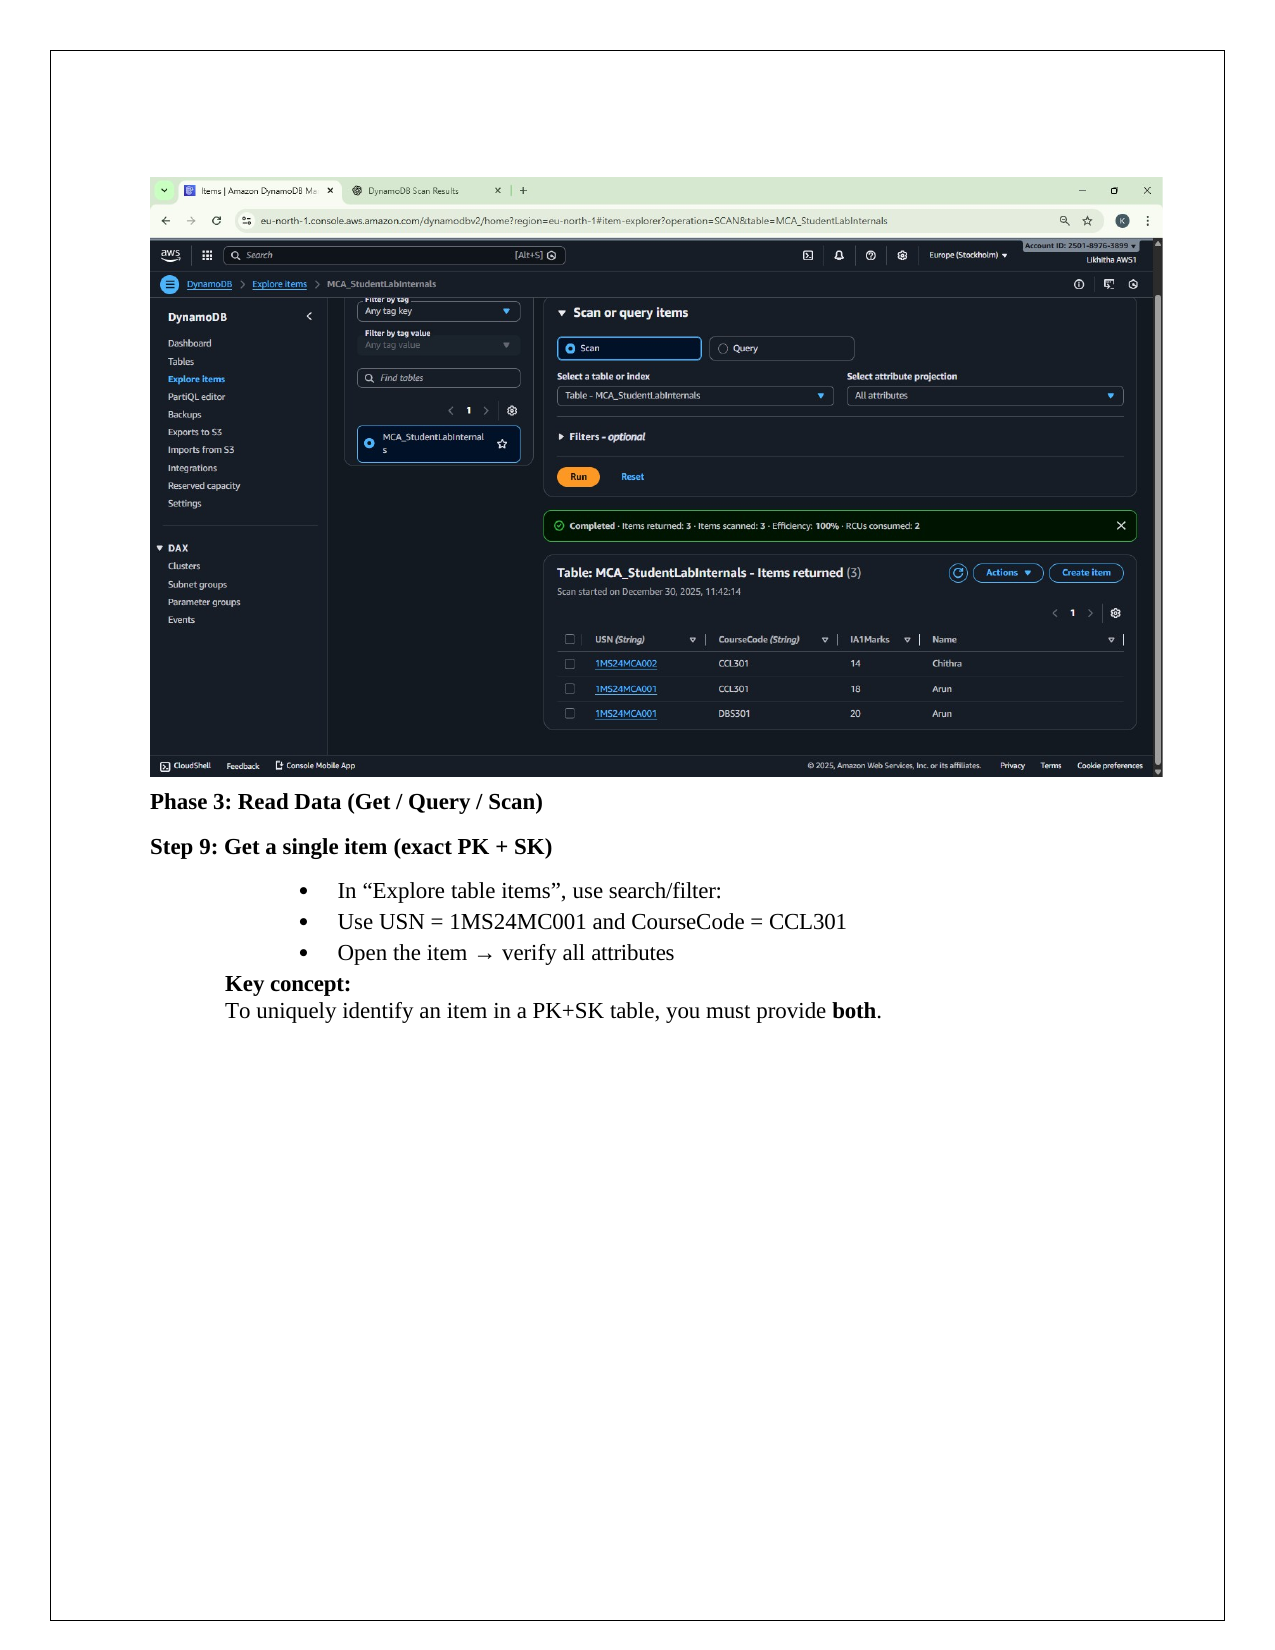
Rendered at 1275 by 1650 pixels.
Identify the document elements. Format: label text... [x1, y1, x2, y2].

subtitle Key concept: [225, 969, 1200, 996]
list Open the item → verify all attributes [300, 939, 1200, 965]
subtitle Phase 3: Read Data (Get / Query / Scan) Step 9: Get a single item (exact PK + SK) [150, 788, 566, 860]
text To uniquely identify an item in a PK+SK table, you must provide both. [225, 998, 1200, 1024]
picture [150, 177, 1163, 777]
list In “Explore table items”, use search/filter: [300, 878, 1200, 904]
list Use USN = 1MS24MC001 and CourseCode = CCL301 [300, 908, 1200, 934]
